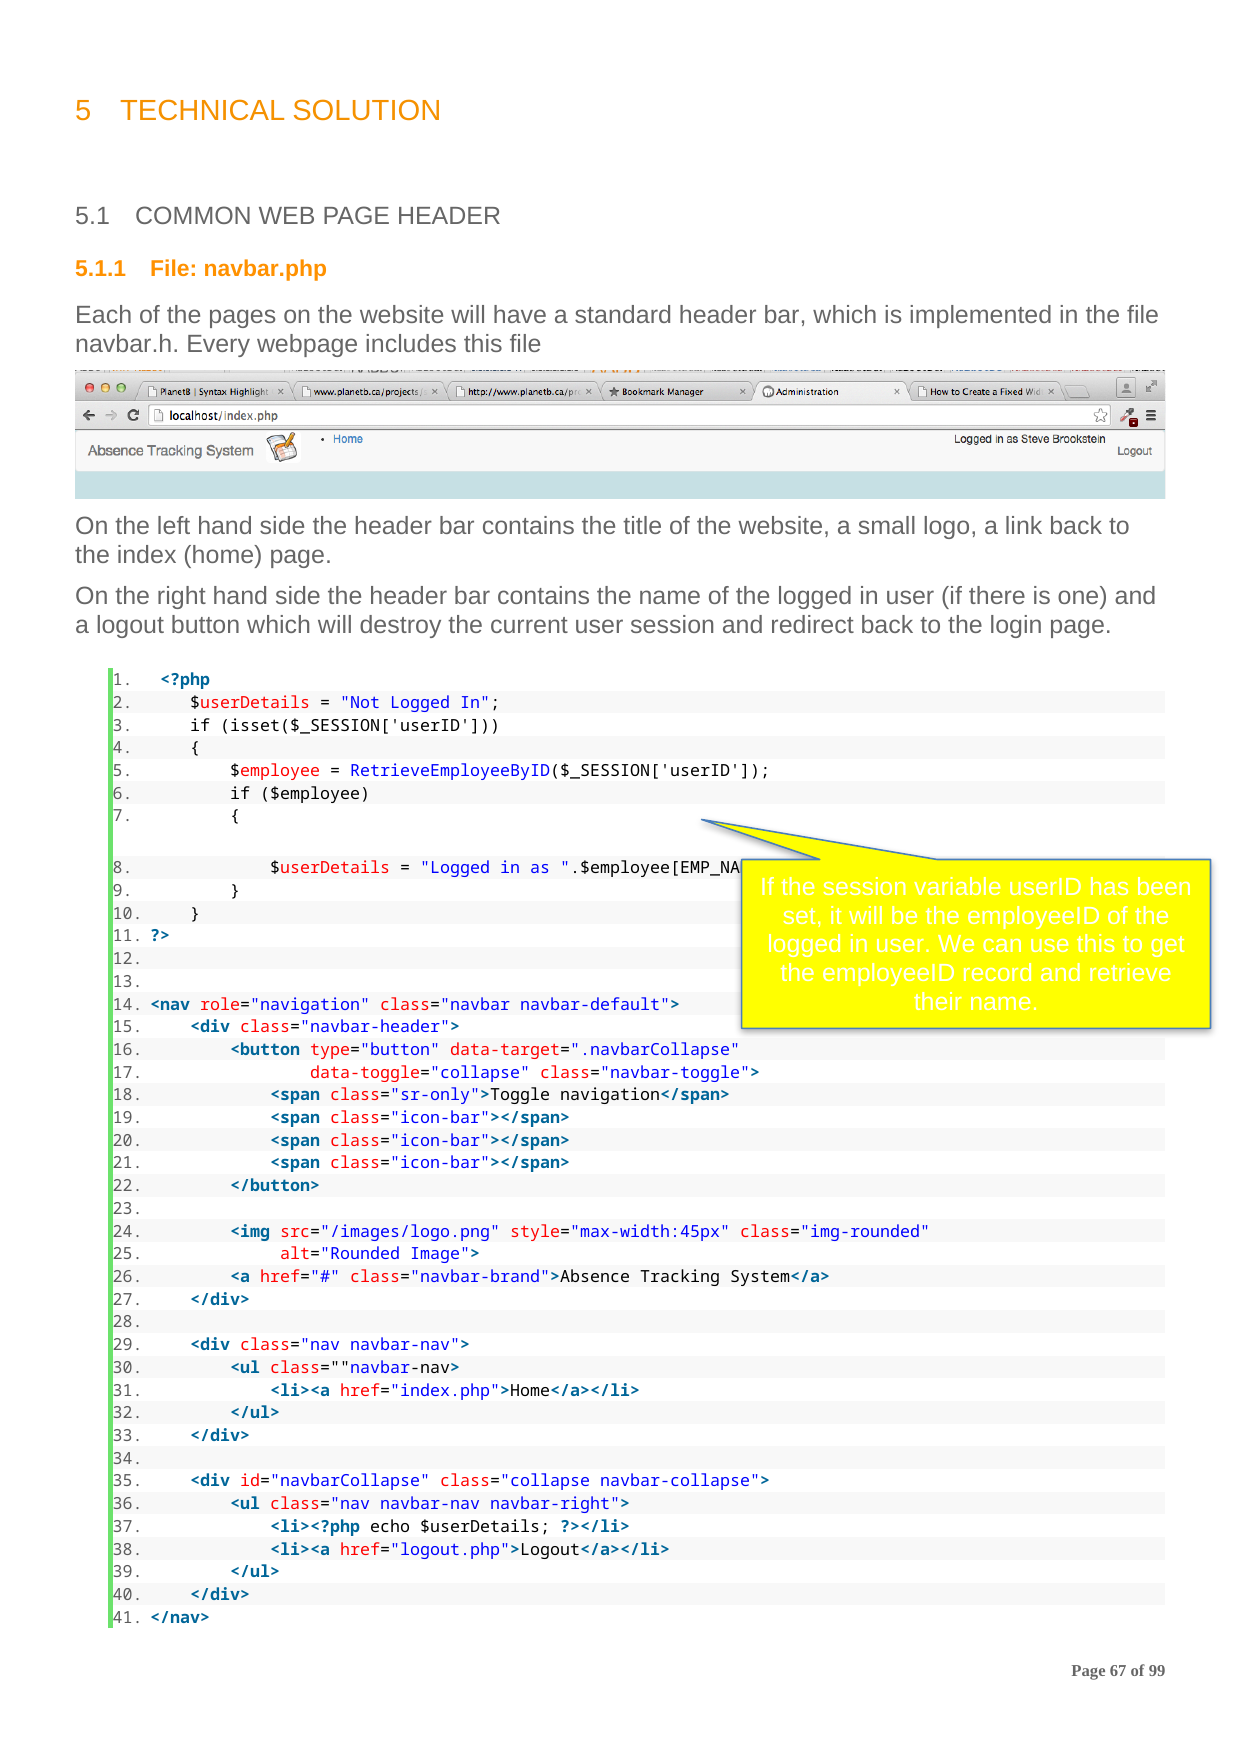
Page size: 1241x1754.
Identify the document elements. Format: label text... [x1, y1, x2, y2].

list <span class="icon-bar"></span> [113, 1106, 1165, 1128]
list data-toggle="collapse" class="navbar-toggle"> [113, 1060, 1165, 1083]
text Each of the pages on the website will have a standard header bar, which is implemented in the file navbar.h. Every webpage includes this file [75, 300, 1165, 357]
list <div class="navbar-header"> [113, 1015, 1165, 1038]
list </div> [113, 1583, 1165, 1605]
text On the left hand side the header bar contains the title of the website, a small logo, a link back to the index (home) page. [75, 511, 1165, 569]
list <nav role="navigation" class="navbar navbar-default"> [113, 992, 736, 1015]
list } [113, 879, 736, 901]
list <button type="button" data-target=".navbarCollapse" [113, 1038, 1165, 1060]
list if ($employee) [113, 781, 1165, 804]
subtitle COMMON WEB PAGE HEADER [75, 201, 1165, 230]
picture [75, 370, 1166, 499]
list </ul> [113, 1401, 1165, 1424]
list $userDetails = "Logged in as ".$employee[EMP_NAME]; [113, 856, 779, 879]
list <li><a href="logout.php">Logout</a></li> [113, 1537, 1165, 1560]
list <ul class=""navbar-nav> [113, 1356, 1165, 1378]
list <span class="sr-only">Toggle navigation</span> [113, 1083, 1165, 1106]
list <div class="nav navbar-nav"> [113, 1333, 1165, 1356]
list alt="Rounded Image"> [113, 1242, 1165, 1265]
list $userDetails = "Not Logged In"; [113, 691, 1165, 713]
list <li><?php echo $userDetails; ?></li> [113, 1514, 1165, 1537]
list <span class="icon-bar"></span> [113, 1128, 1165, 1151]
list <ul class="nav navbar-nav navbar-right"> [113, 1492, 1165, 1514]
text On the right hand side the header bar contains the name of the logged in user (if there is one) and a logout button which will destroy the current user session and redirect back to the login page. [75, 581, 1165, 639]
list } [113, 901, 736, 924]
subtitle File: navbar.php [75, 255, 1165, 281]
list </ul> [113, 1560, 1165, 1583]
list </div> [113, 1287, 1165, 1310]
list <span class="icon-bar"></span> [113, 1151, 1165, 1174]
list { [113, 736, 1165, 759]
list if (isset($_SESSION['userID'])) [113, 713, 1165, 736]
list <a href="#" class="navbar-brand">Absence Tracking System</a> [113, 1265, 1165, 1287]
list { [113, 804, 1165, 827]
list </button> [113, 1174, 1165, 1197]
list <div id="navbarCollapse" class="collapse navbar-collapse"> [113, 1469, 1165, 1492]
list </nav> [113, 1605, 1165, 1628]
list ?> [113, 924, 736, 947]
subtitle technical solution [75, 93, 1165, 127]
list <img src="/images/logo.png" style="max-width:45px" class="img-rounded" [113, 1219, 1165, 1242]
list <?php [113, 668, 1165, 691]
list <li><a href="index.php">Home</a></li> [113, 1378, 1165, 1401]
list </div> [113, 1424, 1165, 1446]
list $employee = RetrieveEmployeeByID($_SESSION['userID']); [113, 759, 1165, 781]
